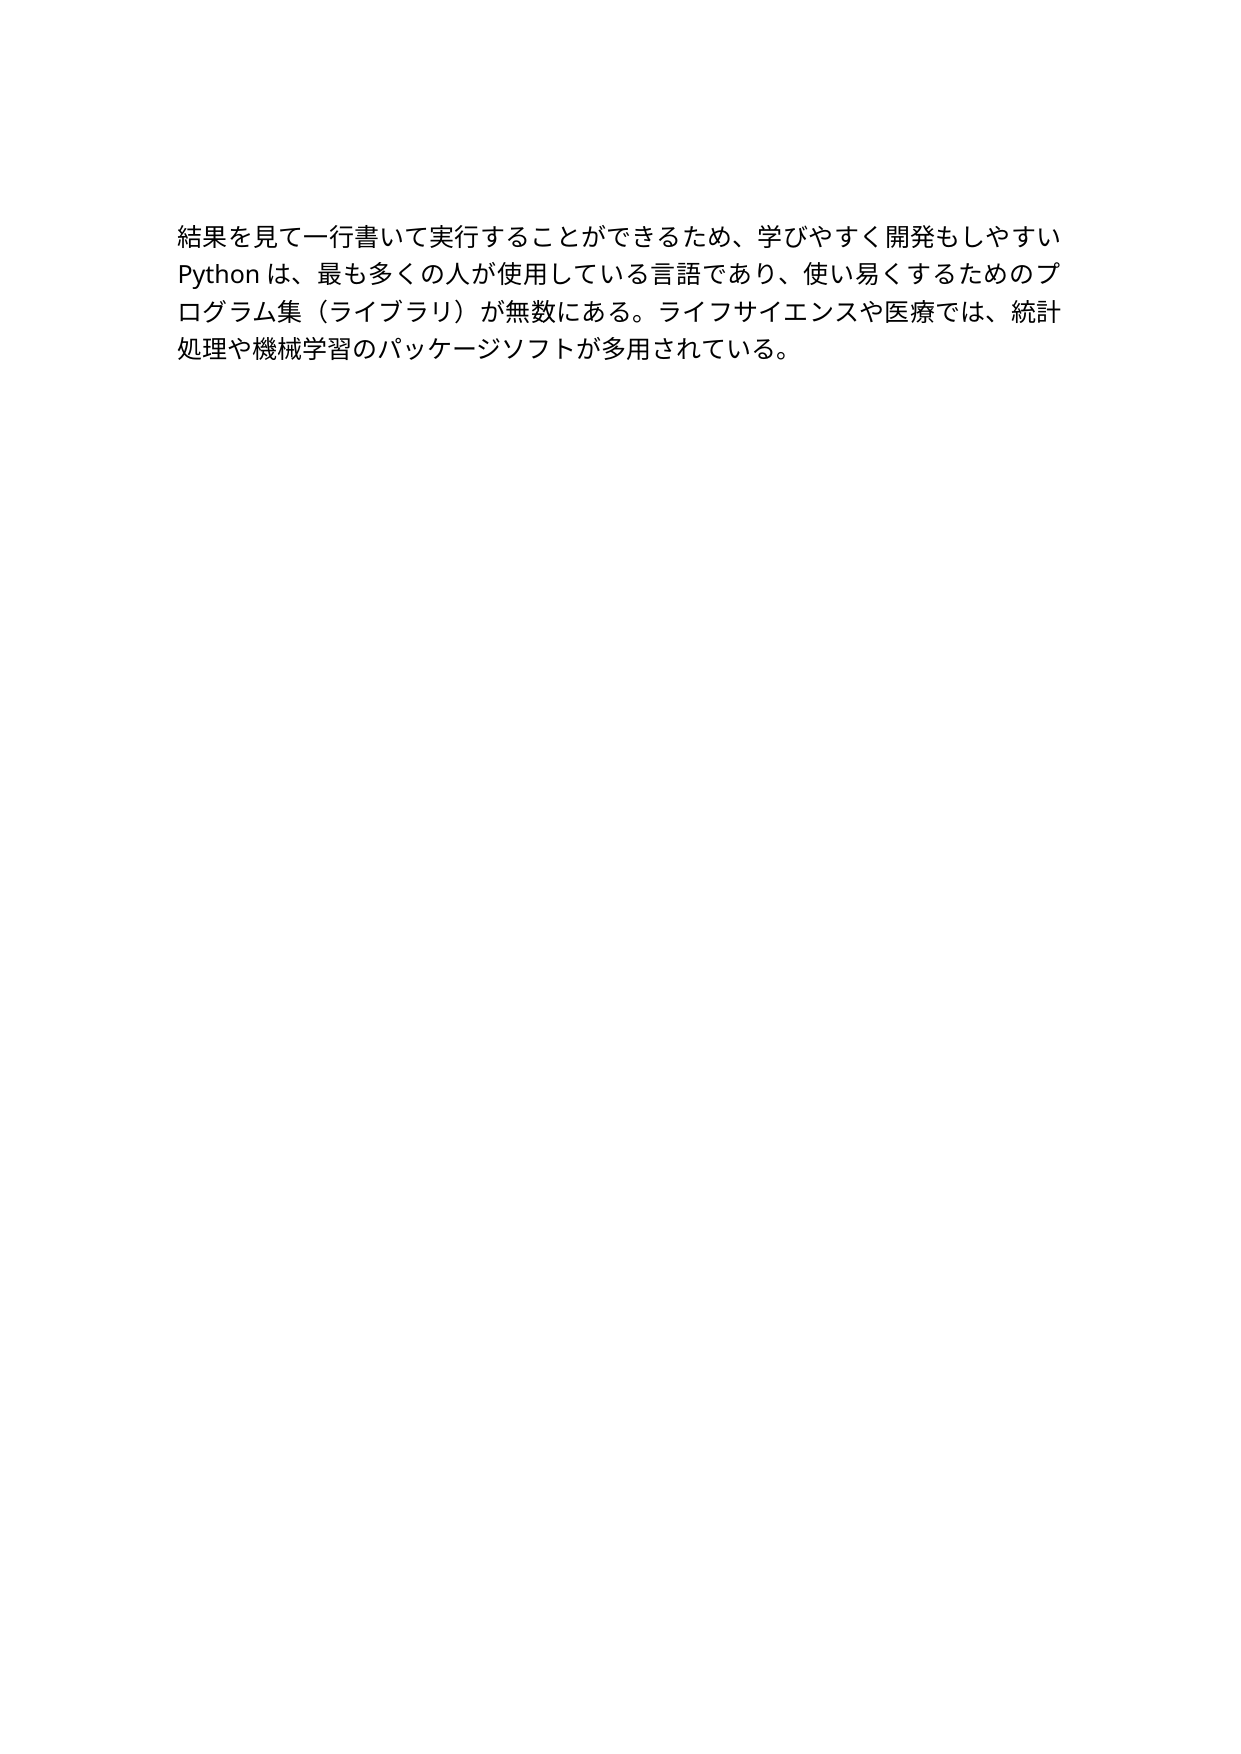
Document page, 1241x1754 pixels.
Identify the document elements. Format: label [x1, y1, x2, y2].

text [177, 217, 1063, 367]
